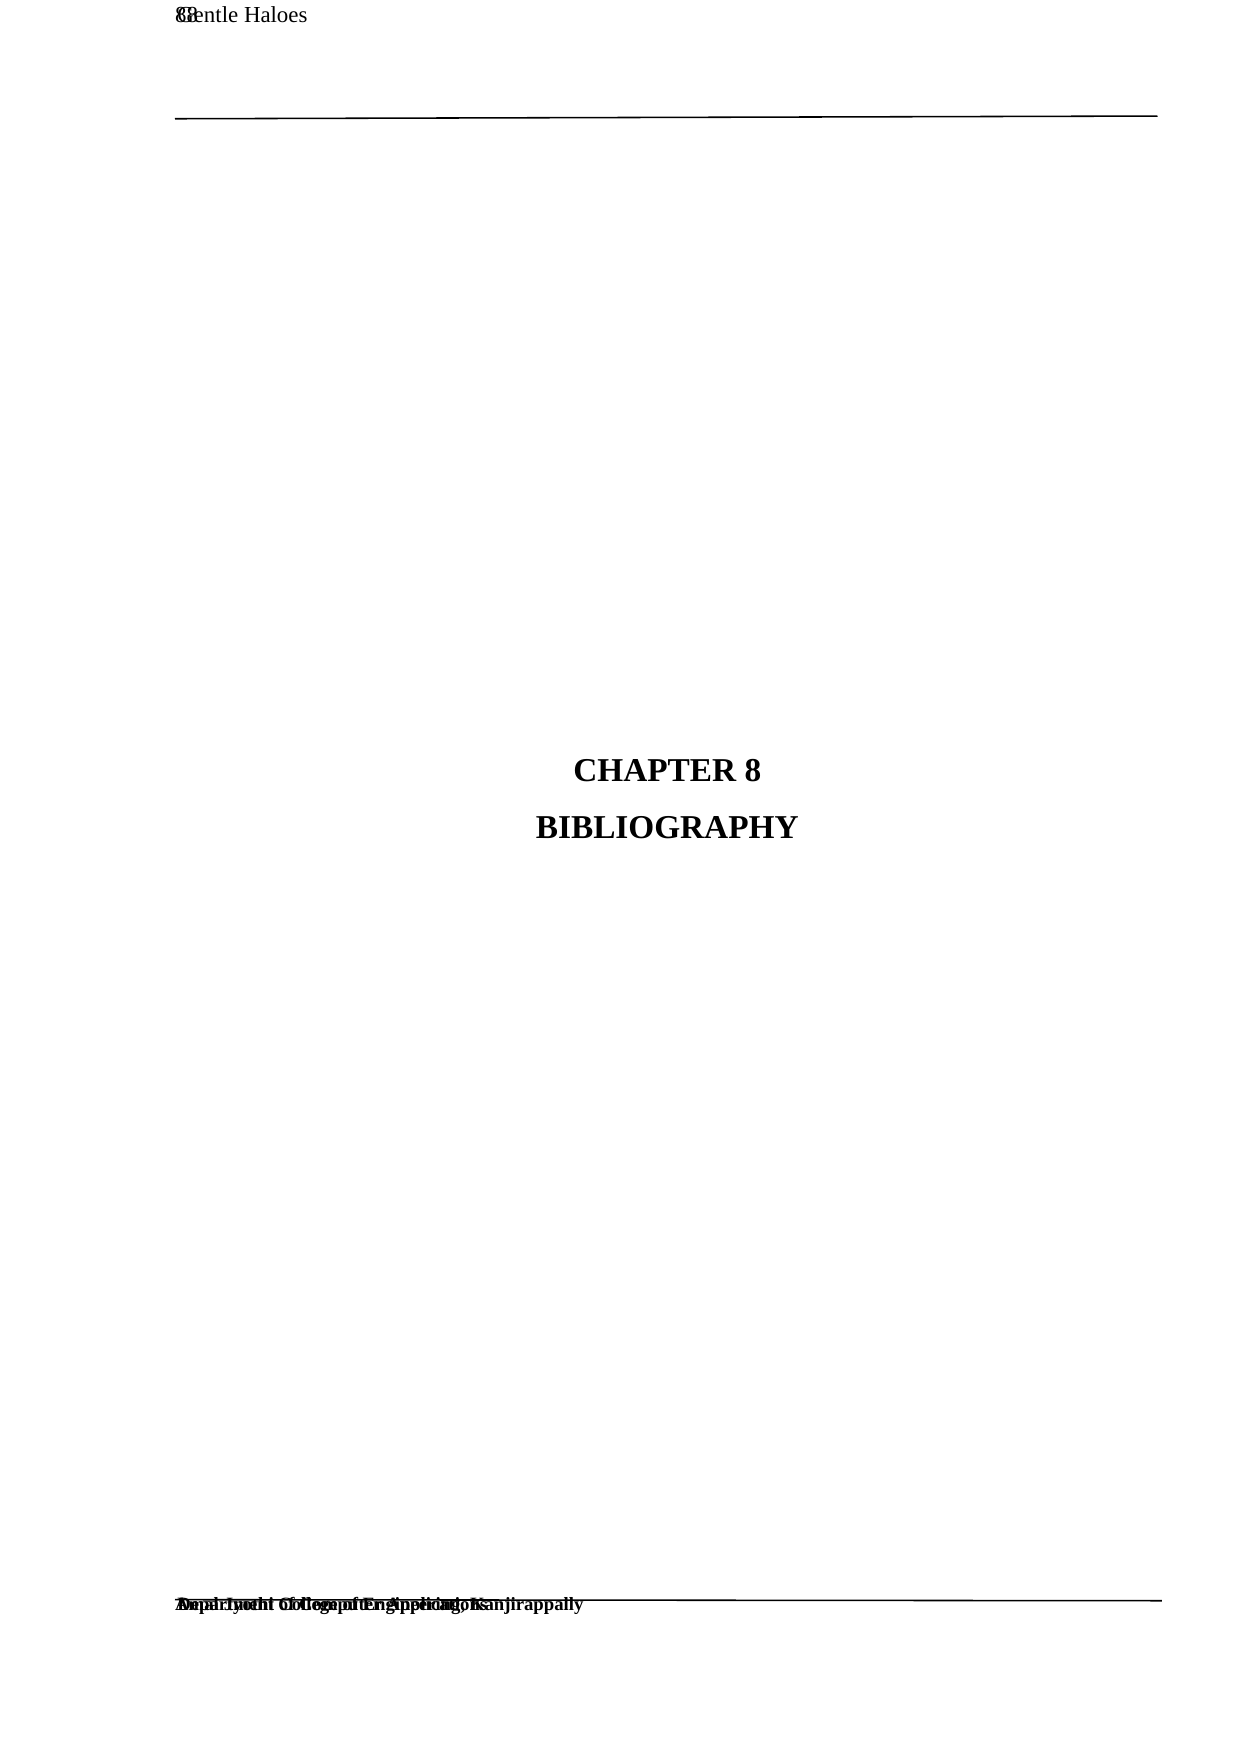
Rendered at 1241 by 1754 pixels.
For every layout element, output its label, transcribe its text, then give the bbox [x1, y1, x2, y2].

subtitle CHAPTER 8 [175, 750, 1159, 788]
subtitle BIBLIOGRAPHY [175, 808, 1159, 846]
